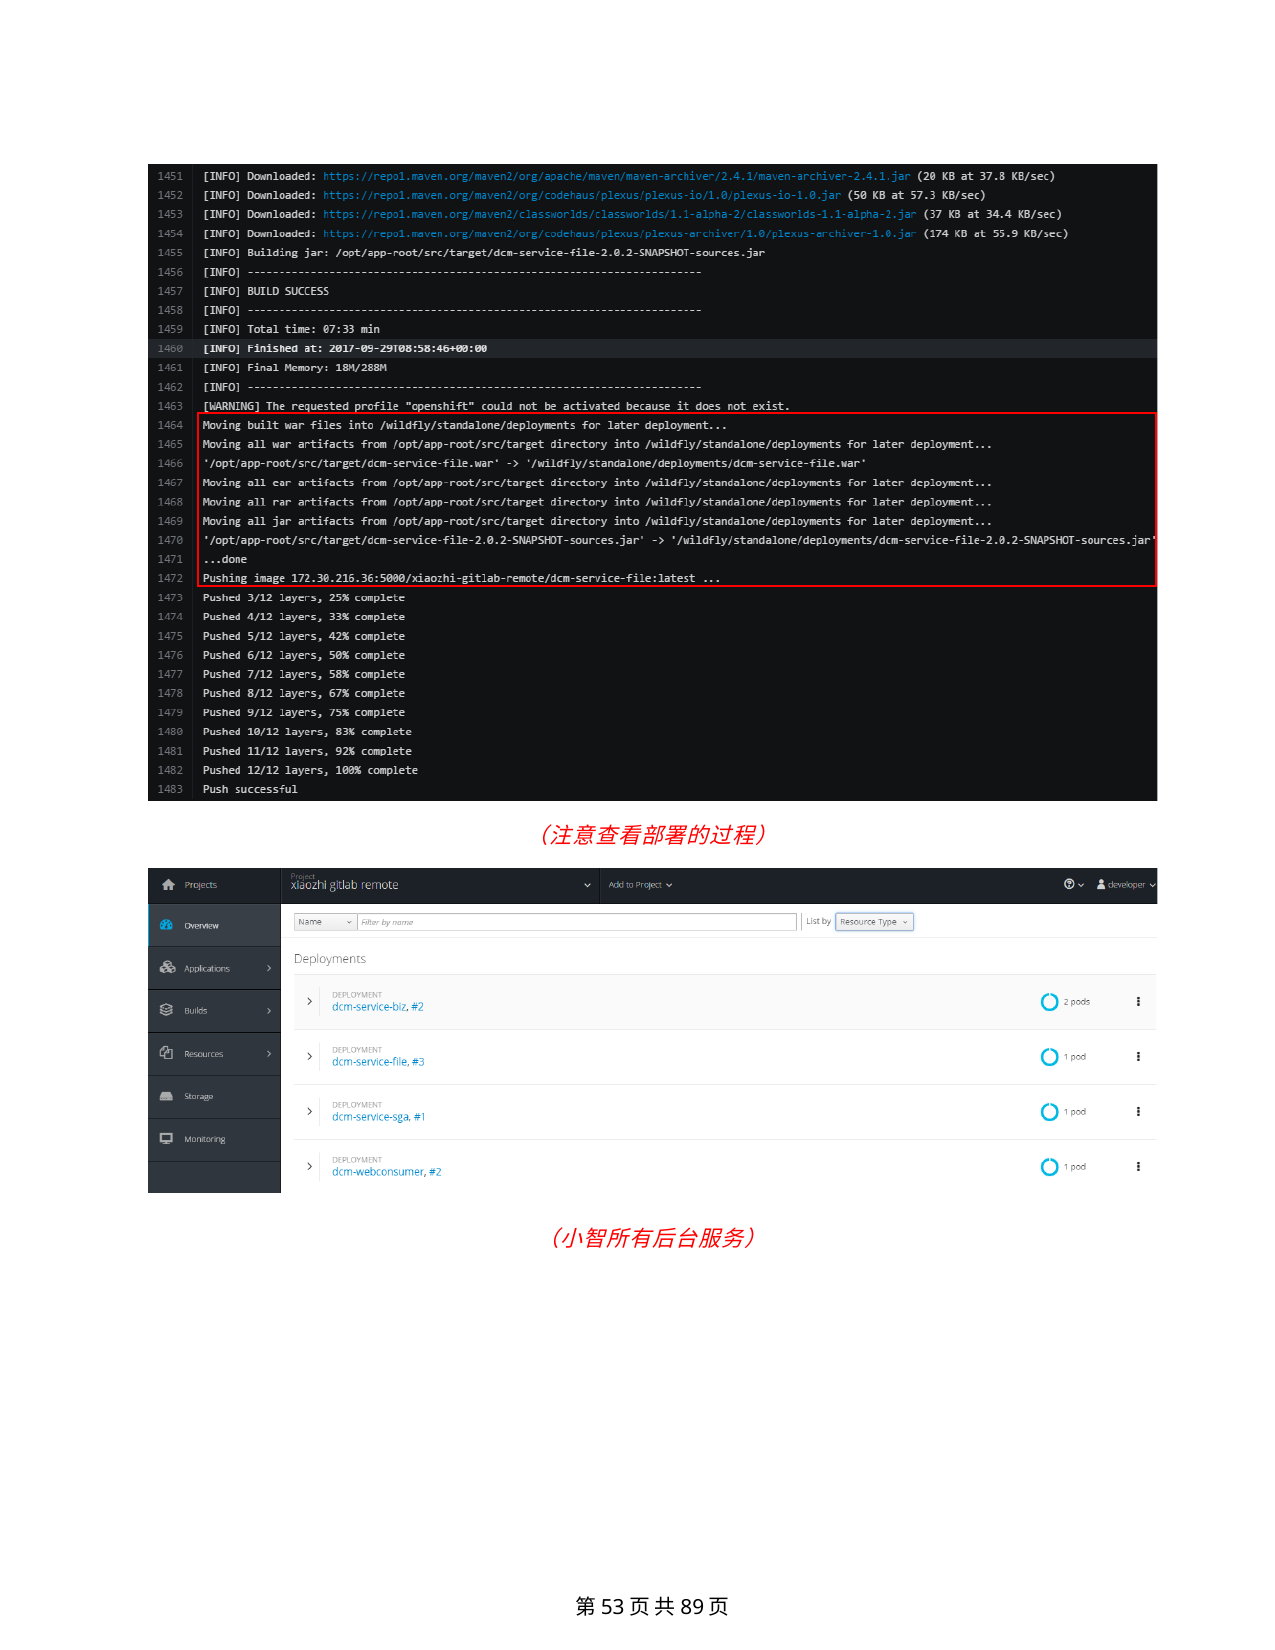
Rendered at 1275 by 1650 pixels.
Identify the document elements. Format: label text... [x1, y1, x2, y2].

text （小智所有后台服务） [148, 1218, 1156, 1256]
picture [148, 868, 1158, 1193]
picture [148, 164, 1158, 801]
text （注意查看部署的过程） [148, 815, 1156, 852]
